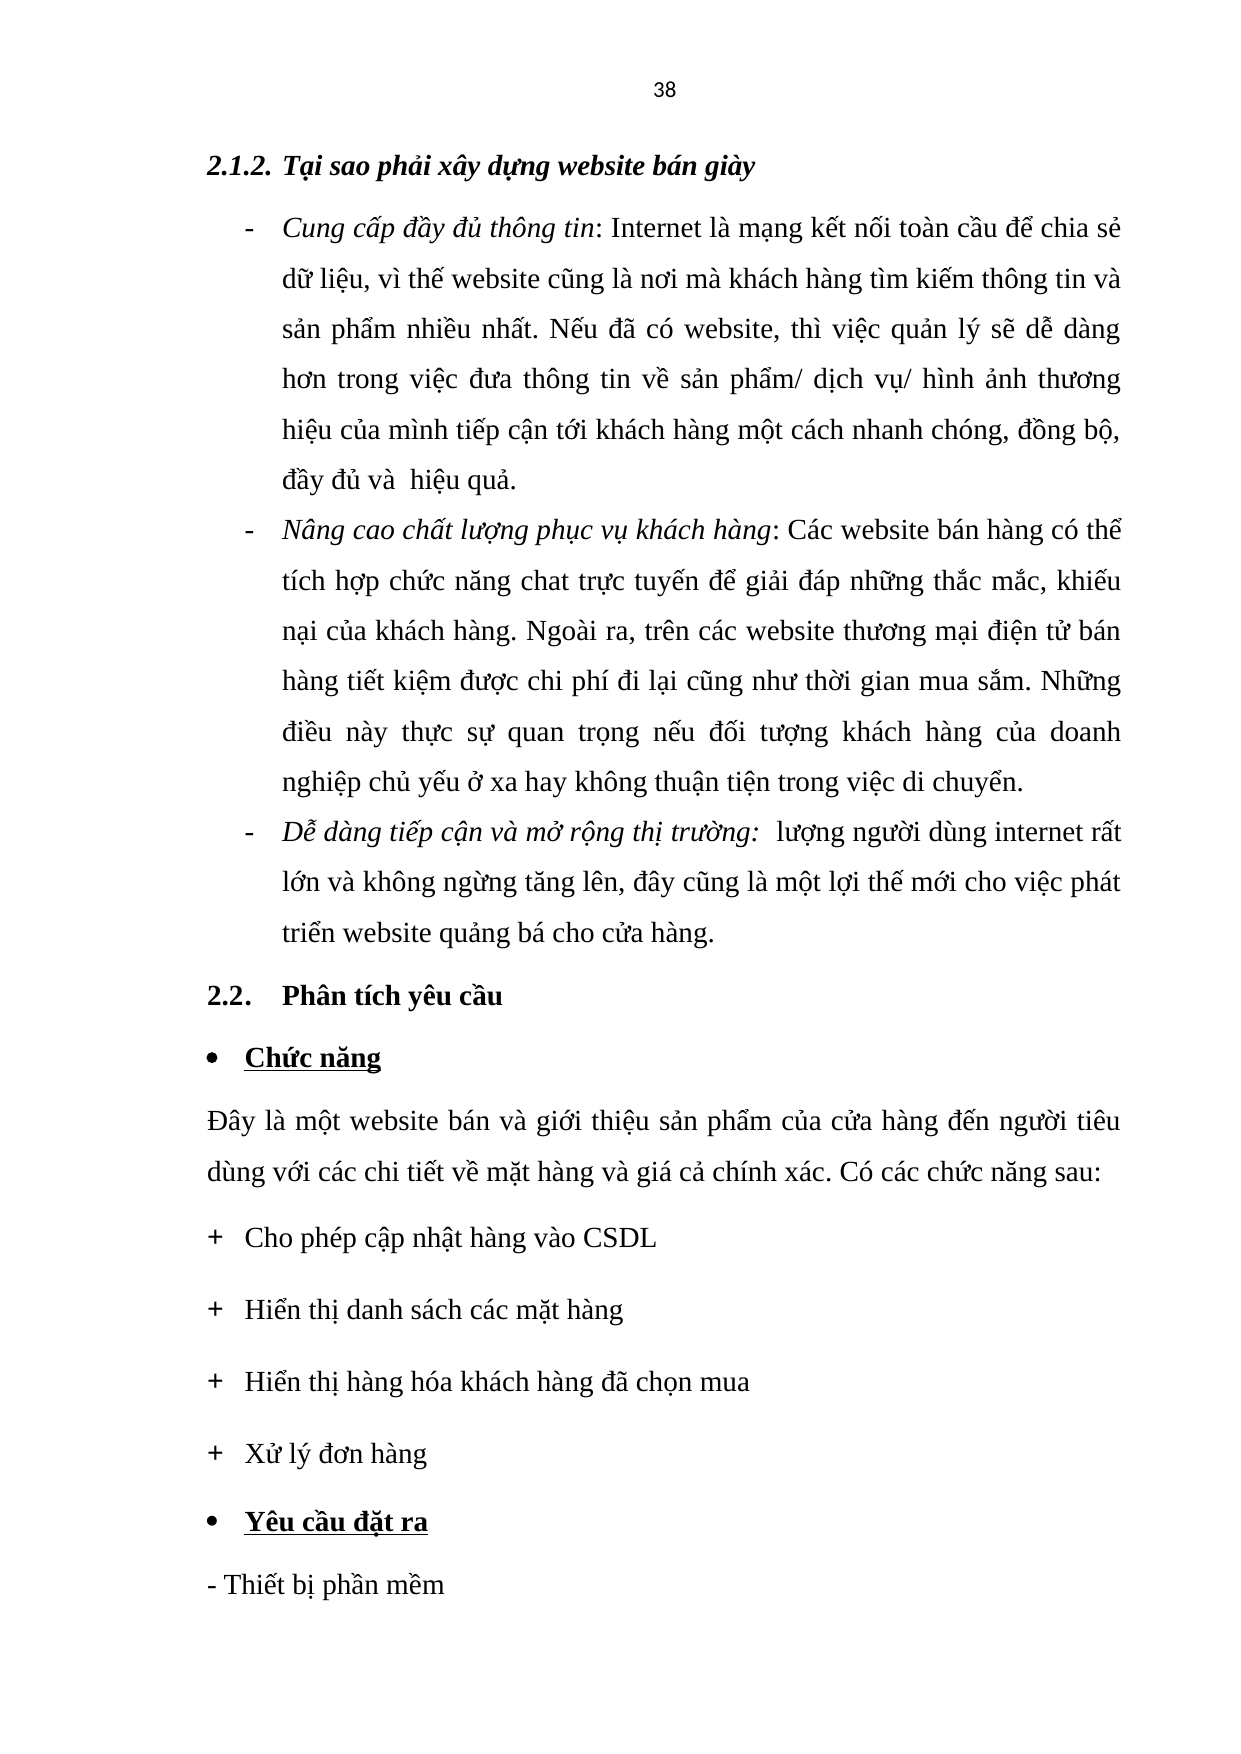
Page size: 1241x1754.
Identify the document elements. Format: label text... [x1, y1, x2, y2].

list Yêu cầu đặt ra [207, 1504, 1122, 1538]
text - Thiết bị phần mềm [207, 1567, 1122, 1601]
list Hiển thị hàng hóa khách hàng đã chọn mua [207, 1361, 1122, 1400]
subtitle . Phân tích yêu cầu [207, 978, 1122, 1011]
subtitle Tại sao phải xây dựng website bán giày [207, 148, 1122, 181]
list Nâng cao chất lượng phục vụ khách hàng: Các website bán hàng có thể tích hợp chức năng chat trực tuyến để giải đáp những thắc mắc, khiếu nại của khách hàng. Ngoài ra, trên các website thương mại điện tử bán hàng tiết kiệm được chi phí đi lại cũng như thời gian mua sắm. Những điều này thực sự quan trọng nếu đối tượng khách hàng của doanh nghiệp chủ yếu ở xa hay không thuận tiện trong việc di chuyển. [244, 512, 1122, 797]
list Xử lý đơn hàng [207, 1432, 1122, 1472]
text Đây là một website bán và giới thiệu sản phẩm của cửa hàng đến người tiêu dùng với các chi tiết về mặt hàng và giá cả chính xác. Có các chức năng sau: [207, 1103, 1122, 1187]
list Hiển thị danh sách các mặt hàng [207, 1288, 1122, 1328]
list Chức năng [207, 1041, 1122, 1074]
list Dễ dàng tiếp cận và mở rộng thị trường: lượng người dùng internet rất lớn và không ngừng tăng lên, đây cũng là một lợi thế mới cho việc phát triển website quảng bá cho cửa hàng. [244, 814, 1122, 948]
list Cho phép cập nhật hàng vào CSDL [207, 1217, 1122, 1256]
list Cung cấp đầy đủ thông tin: Internet là mạng kết nối toàn cầu để chia sẻ dữ liệu, vì thế website cũng là nơi mà khách hàng tìm kiếm thông tin và sản phẩm nhiều nhất. Nếu đã có website, thì việc quản lý sẽ dễ dàng hơn trong việc đưa thông tin về sản phẩm/ dịch vụ/ hình ảnh thương hiệu của mình tiếp cận tới khách hàng một cách nhanh chóng, đồng bộ, đầy đủ và hiệu quả. [244, 211, 1122, 496]
